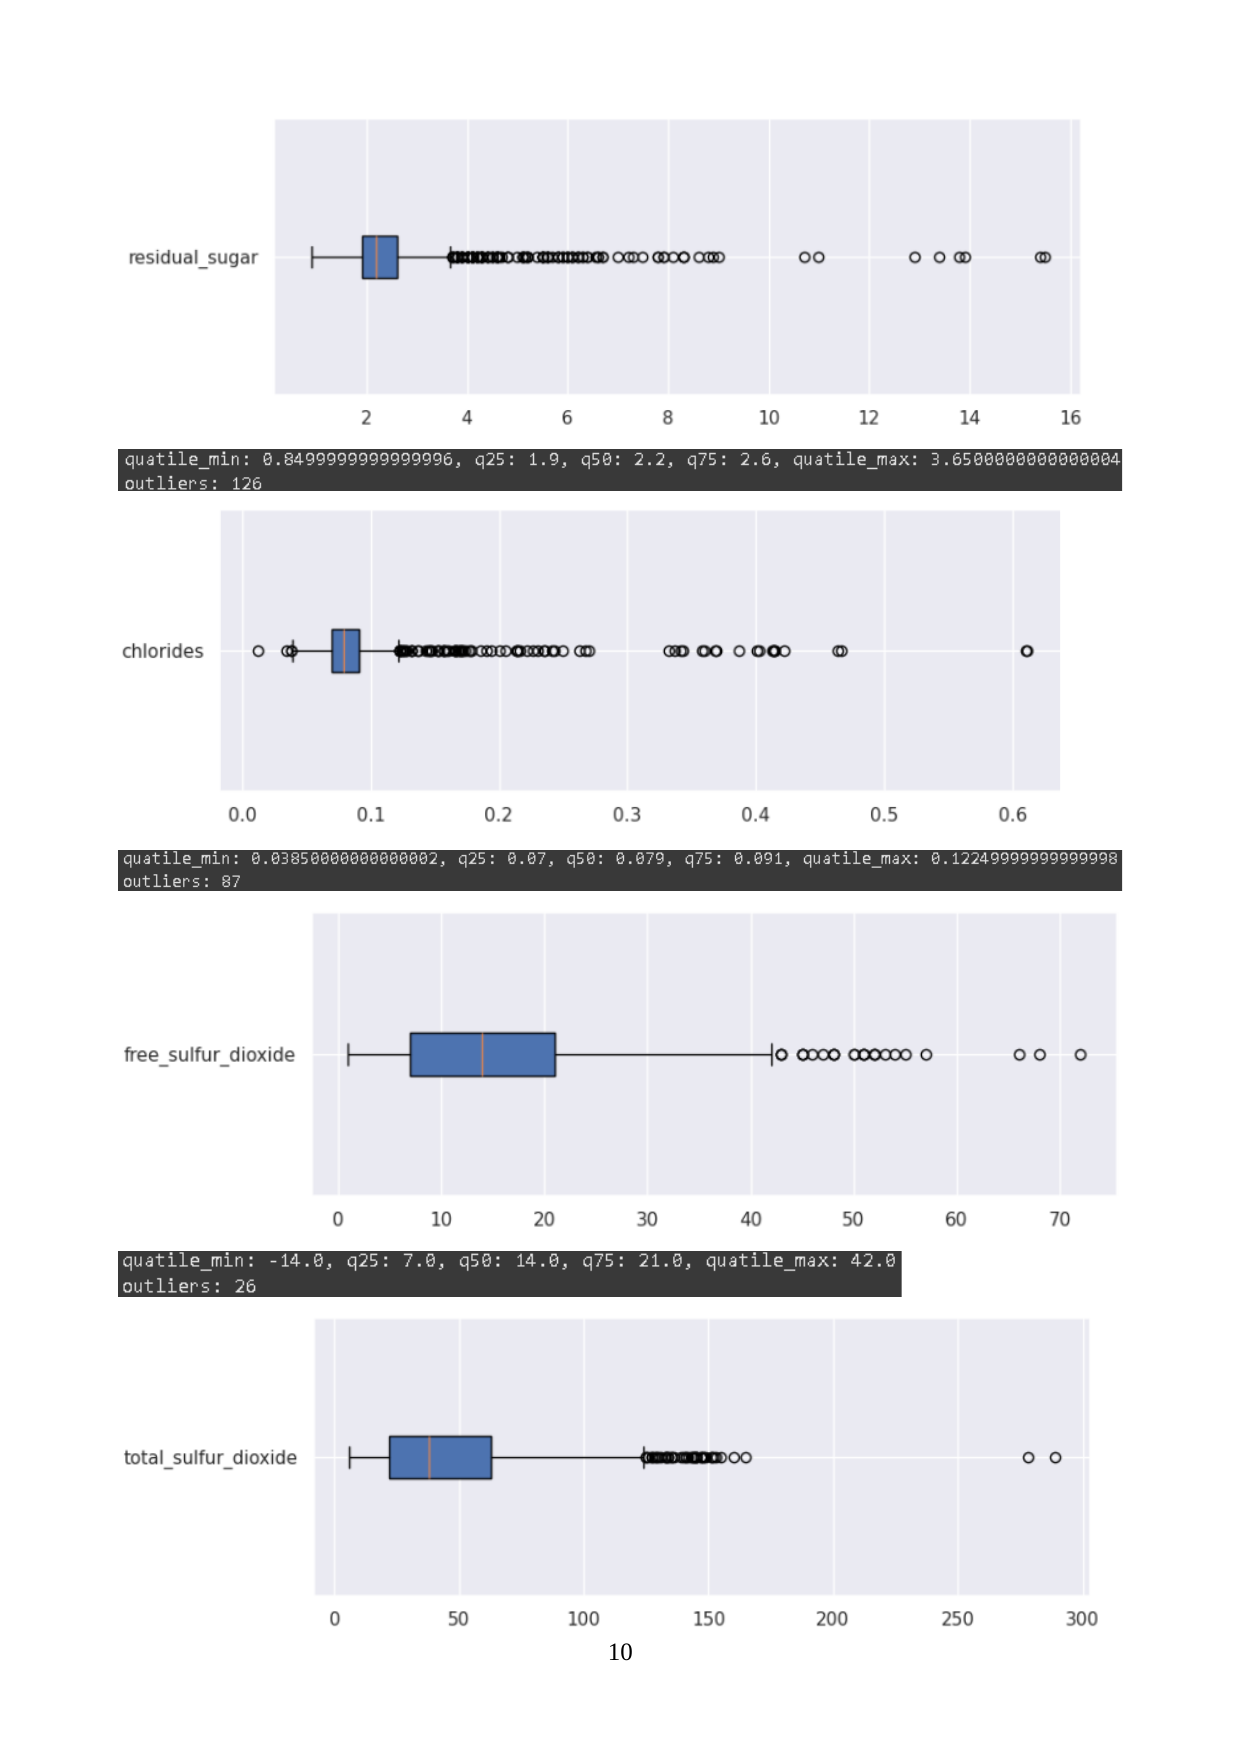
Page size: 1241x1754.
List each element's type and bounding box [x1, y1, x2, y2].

picture [118, 909, 1123, 1233]
picture [118, 1315, 1104, 1636]
picture [118, 1251, 902, 1297]
picture [118, 850, 1123, 891]
picture [118, 449, 1123, 491]
picture [118, 509, 1060, 832]
picture [118, 118, 1088, 431]
